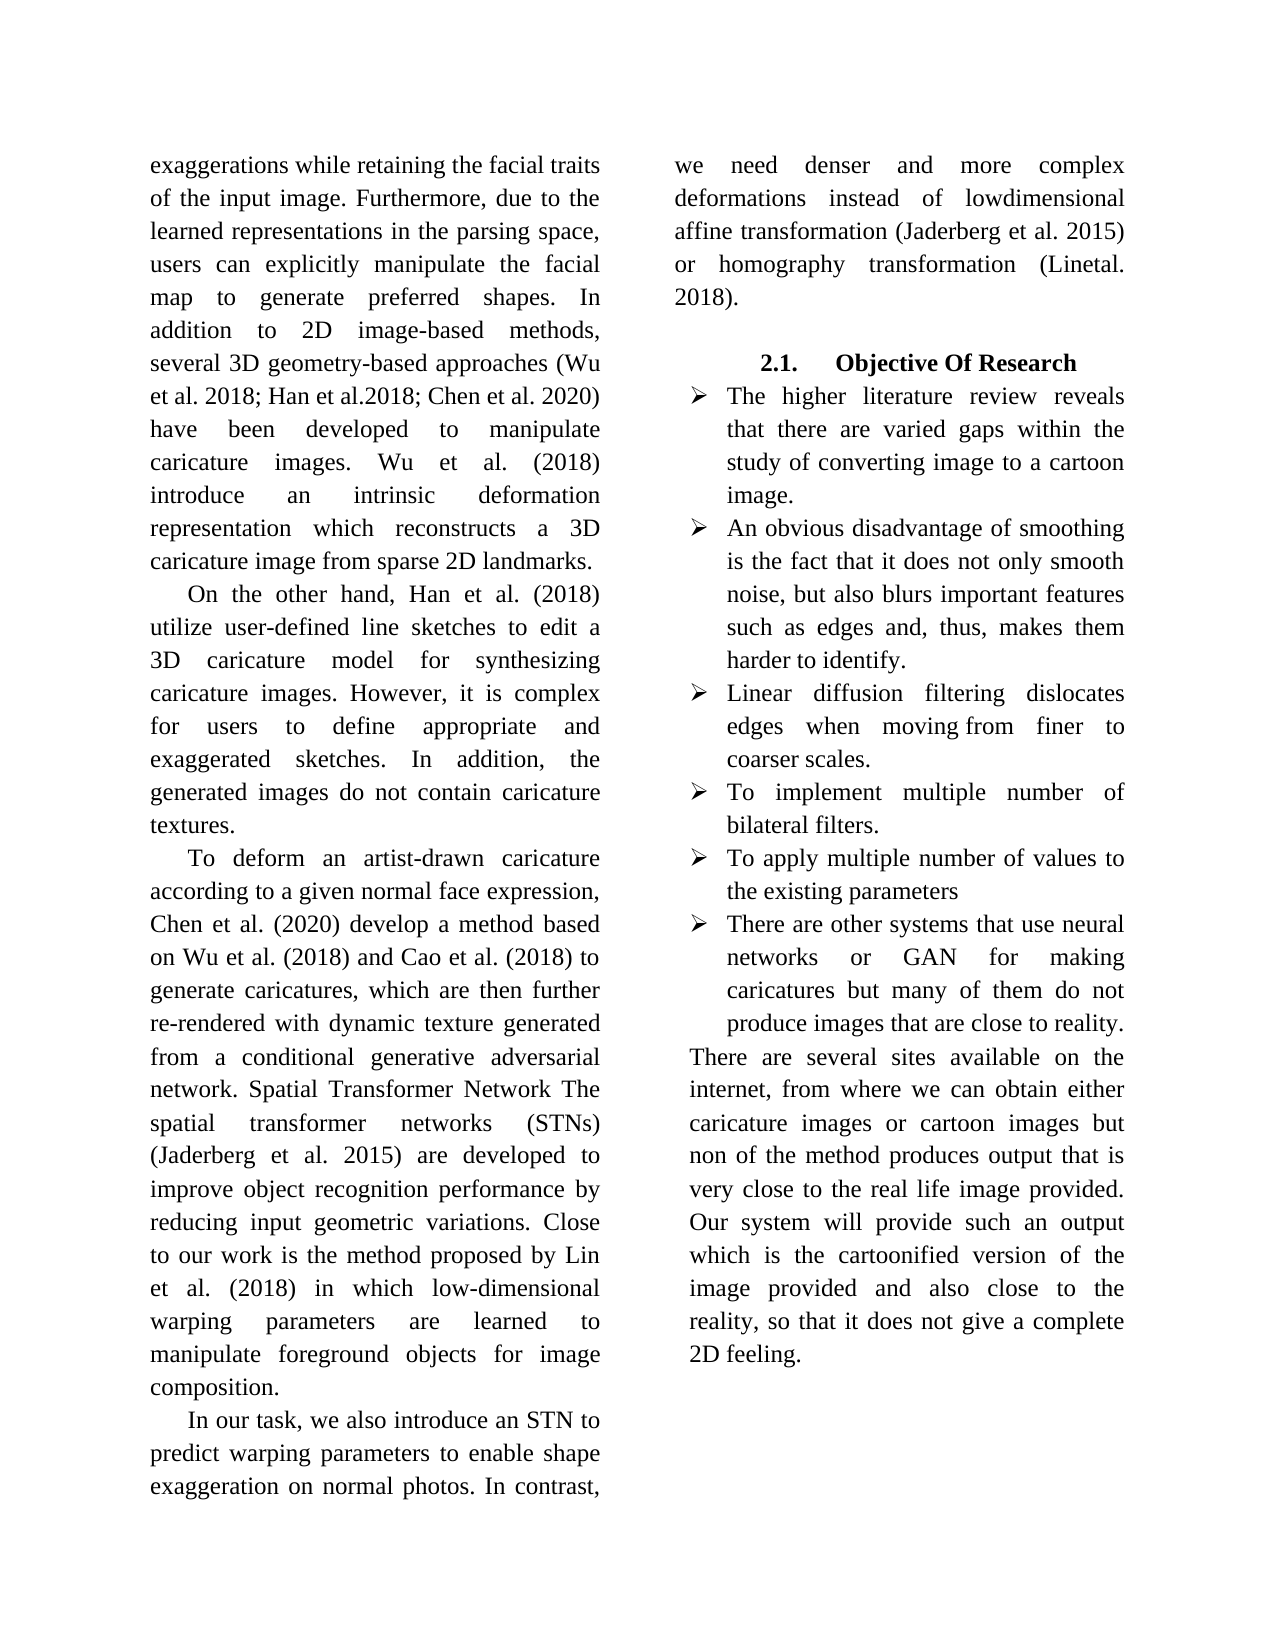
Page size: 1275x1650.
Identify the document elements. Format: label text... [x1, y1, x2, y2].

text On the other hand, Han et al. (2018) utilize user-defined line sketches to edit a 3D caricature model for synthesizing caricature images. However, it is complex for users to define appropriate and exaggerated sketches. In addition, the generated images do not contain caricature textures. [150, 579, 601, 839]
text There are several sites available on the internet, from where we can obtain either caricature images or cartoon images but non of the method produces output that is very close to the real life image provided. Our system will provide such an output which is the cartoonified version of the image provided and also close to the reality, so that it does not give a complete 2D feeling. [689, 1042, 1125, 1367]
list To apply multiple number of values to the existing parameters [689, 843, 1125, 905]
list To implement multiple number of bilateral filters. [689, 777, 1125, 839]
list Objective Of Research [712, 348, 1125, 377]
text In our task, we also introduce an STN to predict warping parameters to enable shape exaggeration on normal photos. In contrast, we need denser and more complex deformations instead of lowdimensional affine transformation (Jaderberg et al. 2015) or homography transformation (Linetal. 2018). [674, 150, 1125, 311]
list An obvious disadvantage of smoothing is the fact that it does not only smooth noise, but also blurs important features such as edges and, thus, makes them harder to identify. [689, 513, 1125, 674]
list There are other systems that use neural networks or GAN for making caricatures but many of them do not produce images that are close to reality. [689, 909, 1125, 1037]
text In our task, we also introduce an STN to predict warping parameters to enable shape exaggeration on normal photos. In contrast, we need denser and more complex deformations instead of lowdimensional affine transformation (Jaderberg et al. 2015) or homography transformation (Linetal. 2018). [150, 1405, 601, 1499]
list Linear diffusion filtering dislocates edges when moving from finer to coarser scales. [689, 678, 1125, 773]
text To deform an artist-drawn caricature according to a given normal face expression, Chen et al. (2020) develop a method based on Wu et al. (2018) and Cao et al. (2018) to generate caricatures, which are then further re-rendered with dynamic texture generated from a conditional generative adversarial network. Spatial Transformer Network The spatial transformer networks (STNs) (Jaderberg et al. 2015) are developed to improve object recognition performance by reducing input geometric variations. Close to our work is the method proposed by Lin et al. (2018) in which low-dimensional warping parameters are learned to manipulate foreground objects for image composition. [150, 843, 601, 1401]
list The higher literature review reveals that there are varied gaps within the study of converting image to a cartoon image. [689, 381, 1125, 509]
